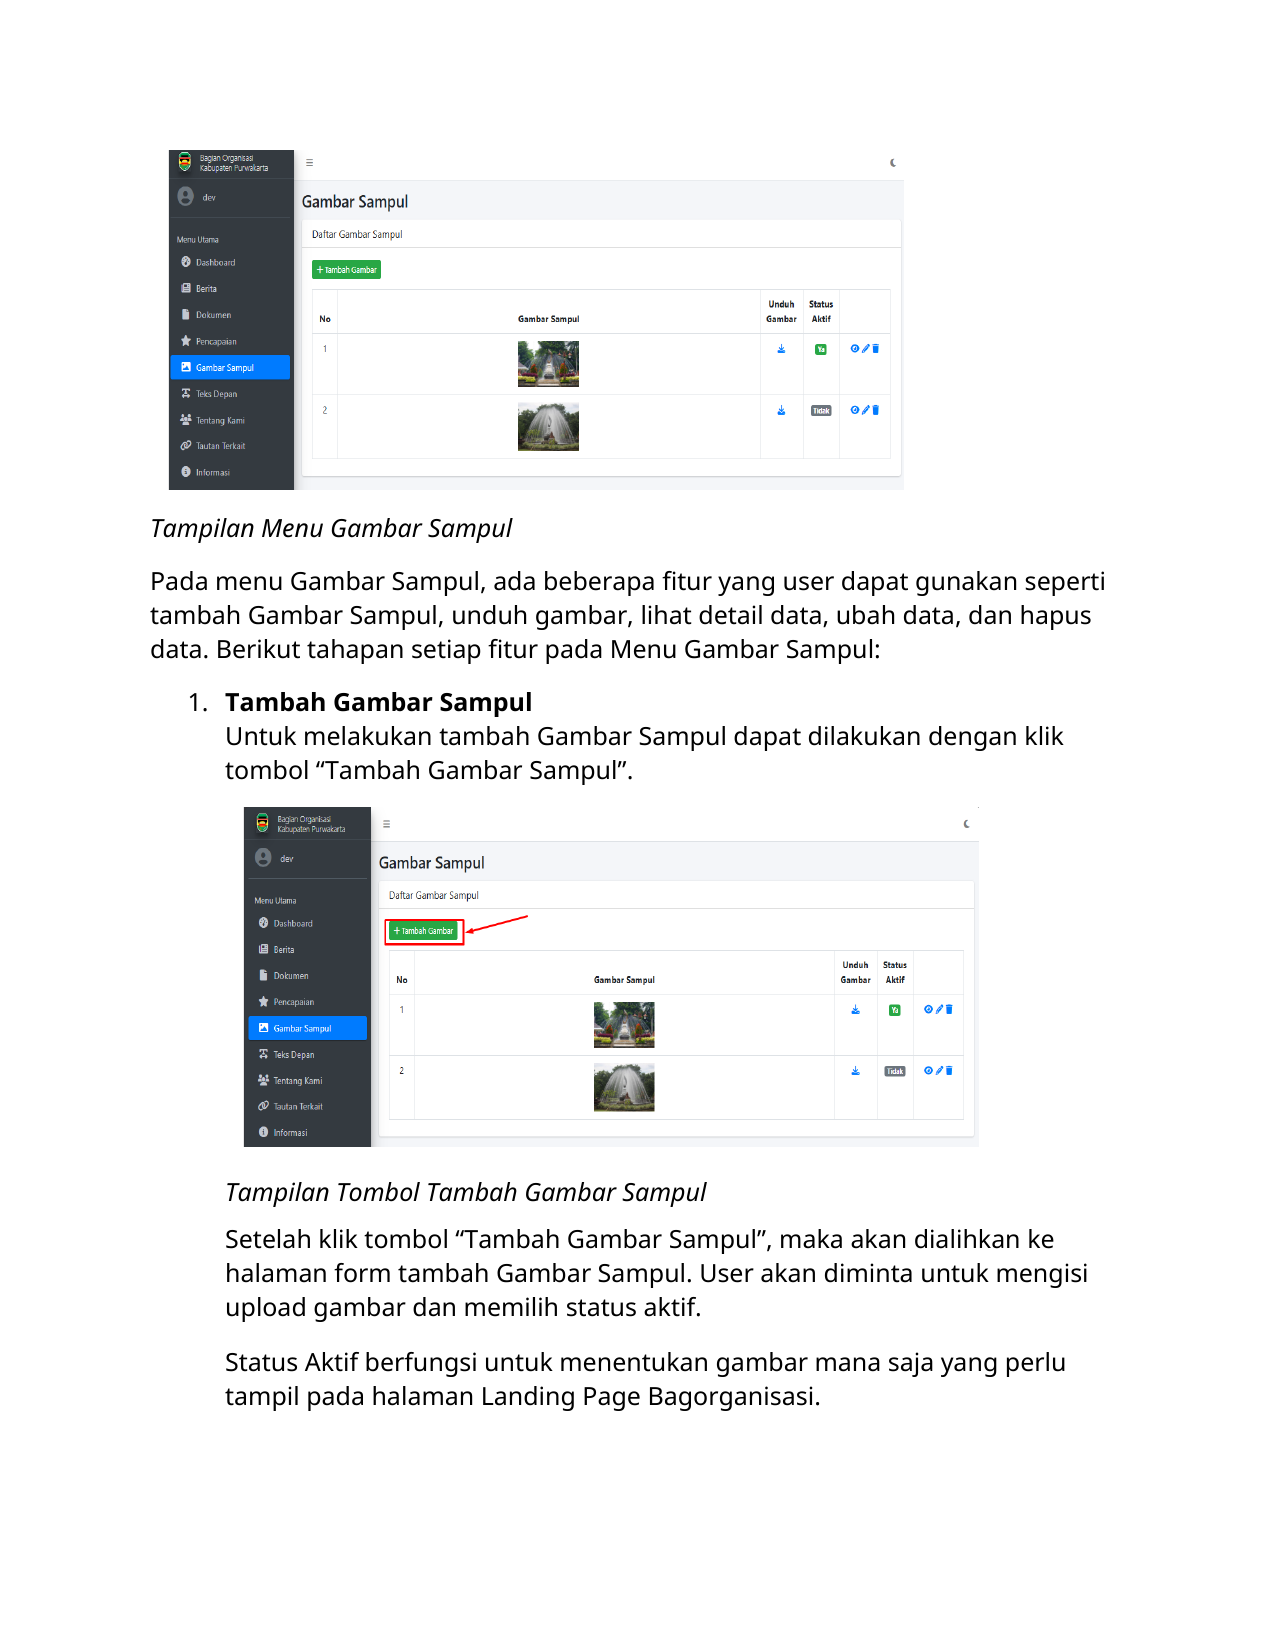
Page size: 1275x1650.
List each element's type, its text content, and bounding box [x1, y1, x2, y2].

picture [168, 150, 904, 490]
list Tampilan Tombol Tambah Gambar Sampul [187, 1175, 1125, 1209]
text Pada menu Gambar Sampul, ada beberapa fitur yang user dapat gunakan seperti tambah Gambar Sampul, unduh gambar, lihat detail data, ubah data, dan hapus data. Berikut tahapan setiap fitur pada Menu Gambar Sampul: [150, 563, 1125, 665]
text Tampilan Menu Gambar Sampul [150, 510, 1125, 544]
list Status Aktif berfungsi untuk menentukan gambar mana saja yang perlu tampil pada halaman Landing Page Bagorganisasi. [187, 1344, 1125, 1413]
list Tambah Gambar Sampul Untuk melakukan tambah Gambar Sampul dapat dilakukan dengan klik tombol “Tambah Gambar Sampul”. [187, 684, 1125, 786]
list Setelah klik tombol “Tambah Gambar Sampul”, maka akan dialihkan ke halaman form tambah Gambar Sampul. User akan diminta untuk mengisi upload gambar dan memilih status aktif. [187, 1221, 1125, 1324]
picture [243, 807, 979, 1147]
